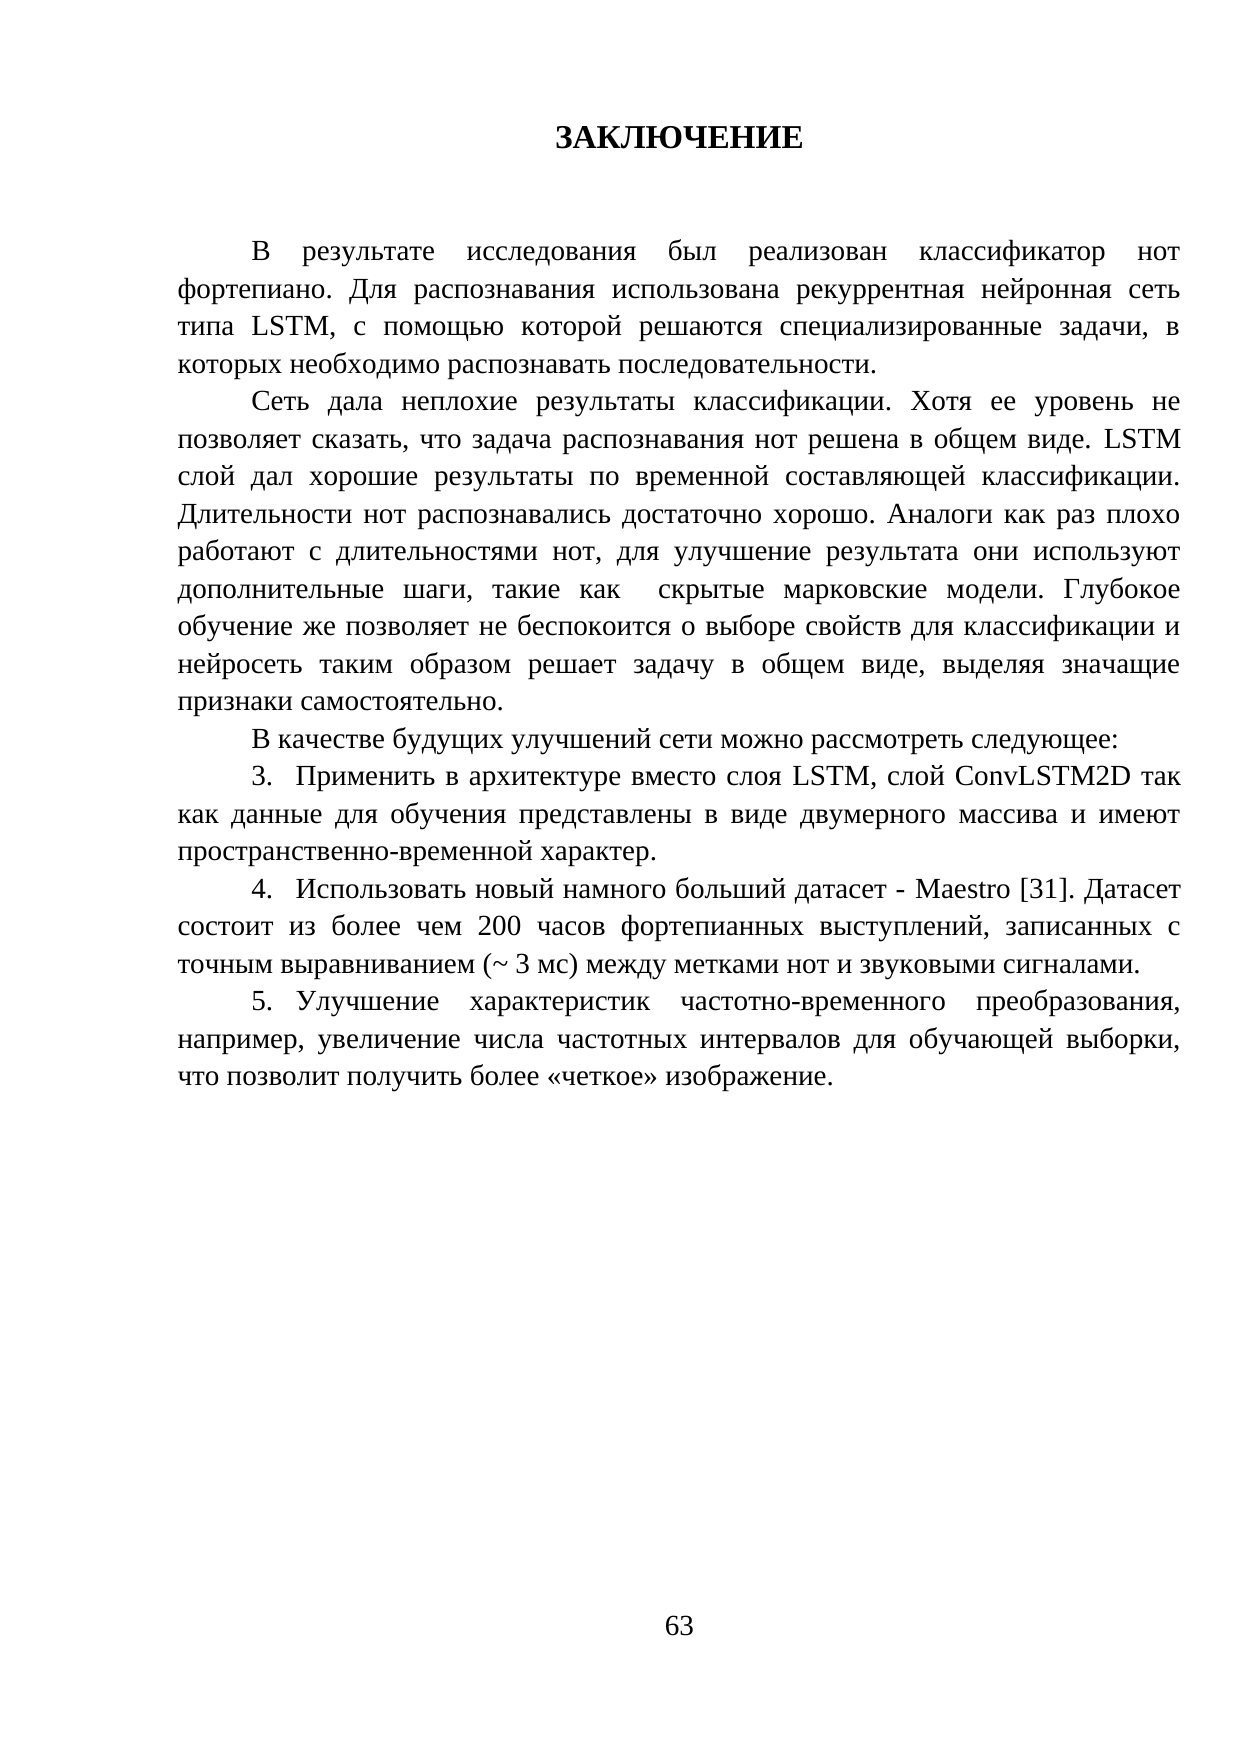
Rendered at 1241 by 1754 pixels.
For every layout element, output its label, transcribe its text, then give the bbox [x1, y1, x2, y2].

text В результате исследования был реализован классификатор нот фортепиано. Для распознавания использована рекуррентная нейронная сеть типа LSTM, с помощью которой решаются специализированные задачи, в которых необходимо распознавать последовательности. [177, 231, 1181, 381]
list Применить в архитектуре вместо слоя LSTM, слой ConvLSTM2D так как данные для обучения представлены в виде двумерного массива и имеют пространственно-временной характер. [177, 756, 1181, 868]
text В качестве будущих улучшений сети можно рассмотреть следующее: [177, 718, 1181, 756]
list Использовать новый намного больший датасет - Maestro [31]. Датасет состоит из более чем 200 часов фортепианных выступлений, записанных с точным выравниванием (~ 3 мс) между метками нот и звуковыми сигналами. [177, 868, 1181, 981]
text Сеть дала неплохие результаты классификации. Хотя ее уровень не позволяет сказать, что задача распознавания нот решена в общем виде. LSTM слой дал хорошие результаты по временной составляющей классификации. Длительности нот распознавались достаточно хорошо. Аналоги как раз плохо работают с длительностями нот, для улучшение результата они используют дополнительные шаги, такие как скрытые марковские модели. Глубокое обучение же позволяет не беспокоится о выборе свойств для классификации и нейросеть таким образом решает задачу в общем виде, выделяя значащие признаки самостоятельно. [177, 381, 1181, 718]
text ЗАКЛЮЧЕНИЕ [177, 118, 1181, 156]
list Улучшение характеристик частотно-временного преобразования, например, увеличение числа частотных интервалов для обучающей выборки, что позволит получить более «четкое» изображение. [177, 981, 1181, 1093]
